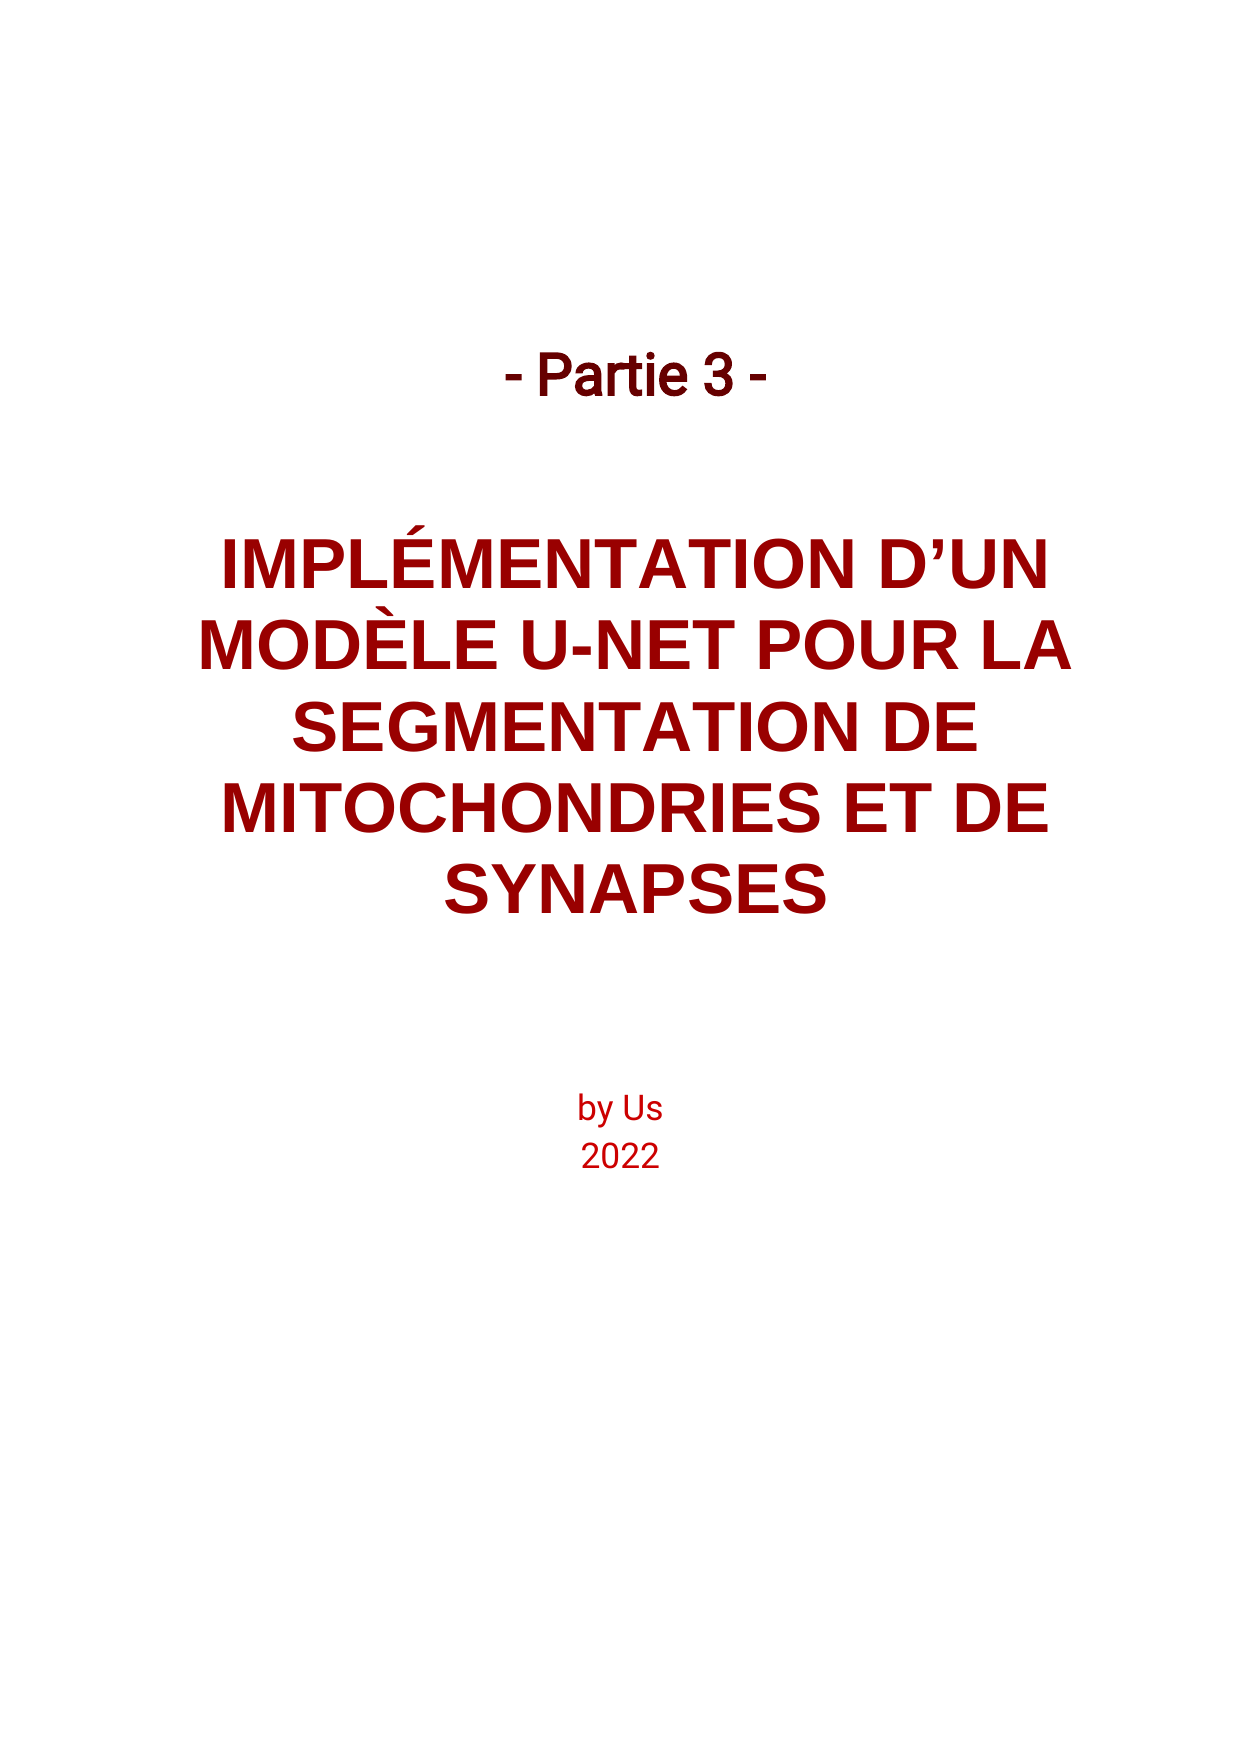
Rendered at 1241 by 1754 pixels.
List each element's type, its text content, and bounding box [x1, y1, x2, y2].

title IMPLÉMENTATION D’UN MODÈLE U-NET POUR LA SEGMENTATION DE MITOCHONDRIES ET DE SYNAPSES [120, 522, 1152, 929]
title - Partie 3 - [120, 341, 1152, 409]
text by Us [88, 1088, 1152, 1129]
text 2022 [88, 1136, 1152, 1177]
